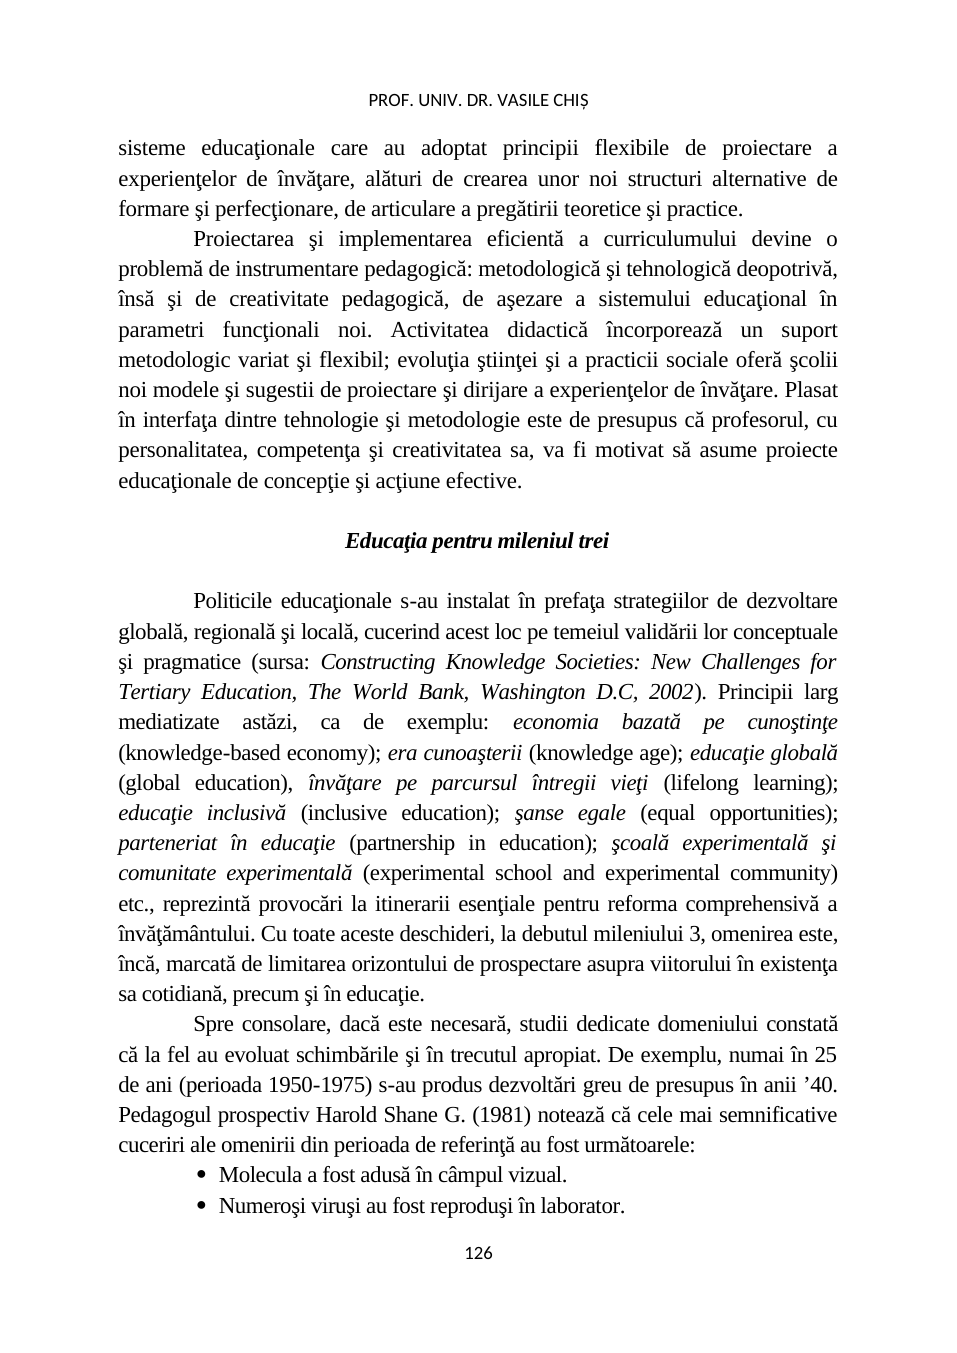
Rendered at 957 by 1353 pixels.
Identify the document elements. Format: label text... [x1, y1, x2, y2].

list Numeroşi viruşi au fost reproduşi în laborator. [207, 1192, 838, 1218]
text Politicile educaţionale s-au instalat în prefaţa strategiilor de dezvoltare globală, regională şi locală, cucerind acest loc pe temeiul validării lor conceptuale şi pragmatice (sursa: Constructing Knowledge Societies: New Challenges for Tertiary Education, The World Bank, Washington D.C, 2002). Principii larg mediatizate astăzi, ca de exemplu: economia bazată pe cunoştinţe (knowledge-based economy); era cunoaşterii (knowledge age); educaţie globală (global education), învăţare pe parcursul întregii vieţi (lifelong learning); educaţie inclusivă (inclusive education); şanse egale (equal opportunities); parteneriat în educaţie (partnership in education); şcoală experimentală şi comunitate experimentală (experimental school and experimental community) etc., reprezintă provocări la itinerarii esenţiale pentru reforma comprehensivă a învăţământului. Cu toate aceste deschideri, la debutul mileniului 3, omenirea este, încă, marcată de limitarea orizontului de prospectare asupra viitorului în existenţa sa cotidiană, precum şi în educaţie. [118, 588, 838, 1007]
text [118, 134, 838, 221]
text Proiectarea şi implementarea eficientă a curriculumului devine o problemă de instrumentare pedagogică: metodologică şi tehnologică deopotrivă, însă şi de creativitate pedagogică, de aşezare a sistemului educaţional în parametri funcţionali noi. Activitatea didactică încorporează un suport metodologic variat şi flexibil; evoluţia ştiinţei şi a practicii sociale oferă şcolii noi modele şi sugestii de proiectare şi dirijare a experienţelor de învăţare. Plasat în interfaţa dintre tehnologie şi metodologie este de presupus că profesorul, cu personalitatea, competenţa şi creativitatea sa, va fi motivat să asume proiecte educaţionale de concepţie şi acţiune efective. [118, 225, 838, 493]
text Educaţia pentru mileniul trei [118, 527, 838, 553]
text Spre consolare, dacă este necesară, studii dedicate domeniului constată că la fel au evoluat schimbările şi în trecutul apropiat. De exemplu, numai în 25 de ani (perioada 1950-1975) s-au produs dezvoltări greu de presupus în anii ’40. Pedagogul prospectiv Harold Shane G. (1981) notează că cele mai semnificative cuceriri ale omenirii din perioada de referinţă au fost următoarele: [118, 1011, 838, 1158]
list Molecula a fost adusă în câmpul vizual. [207, 1162, 838, 1188]
